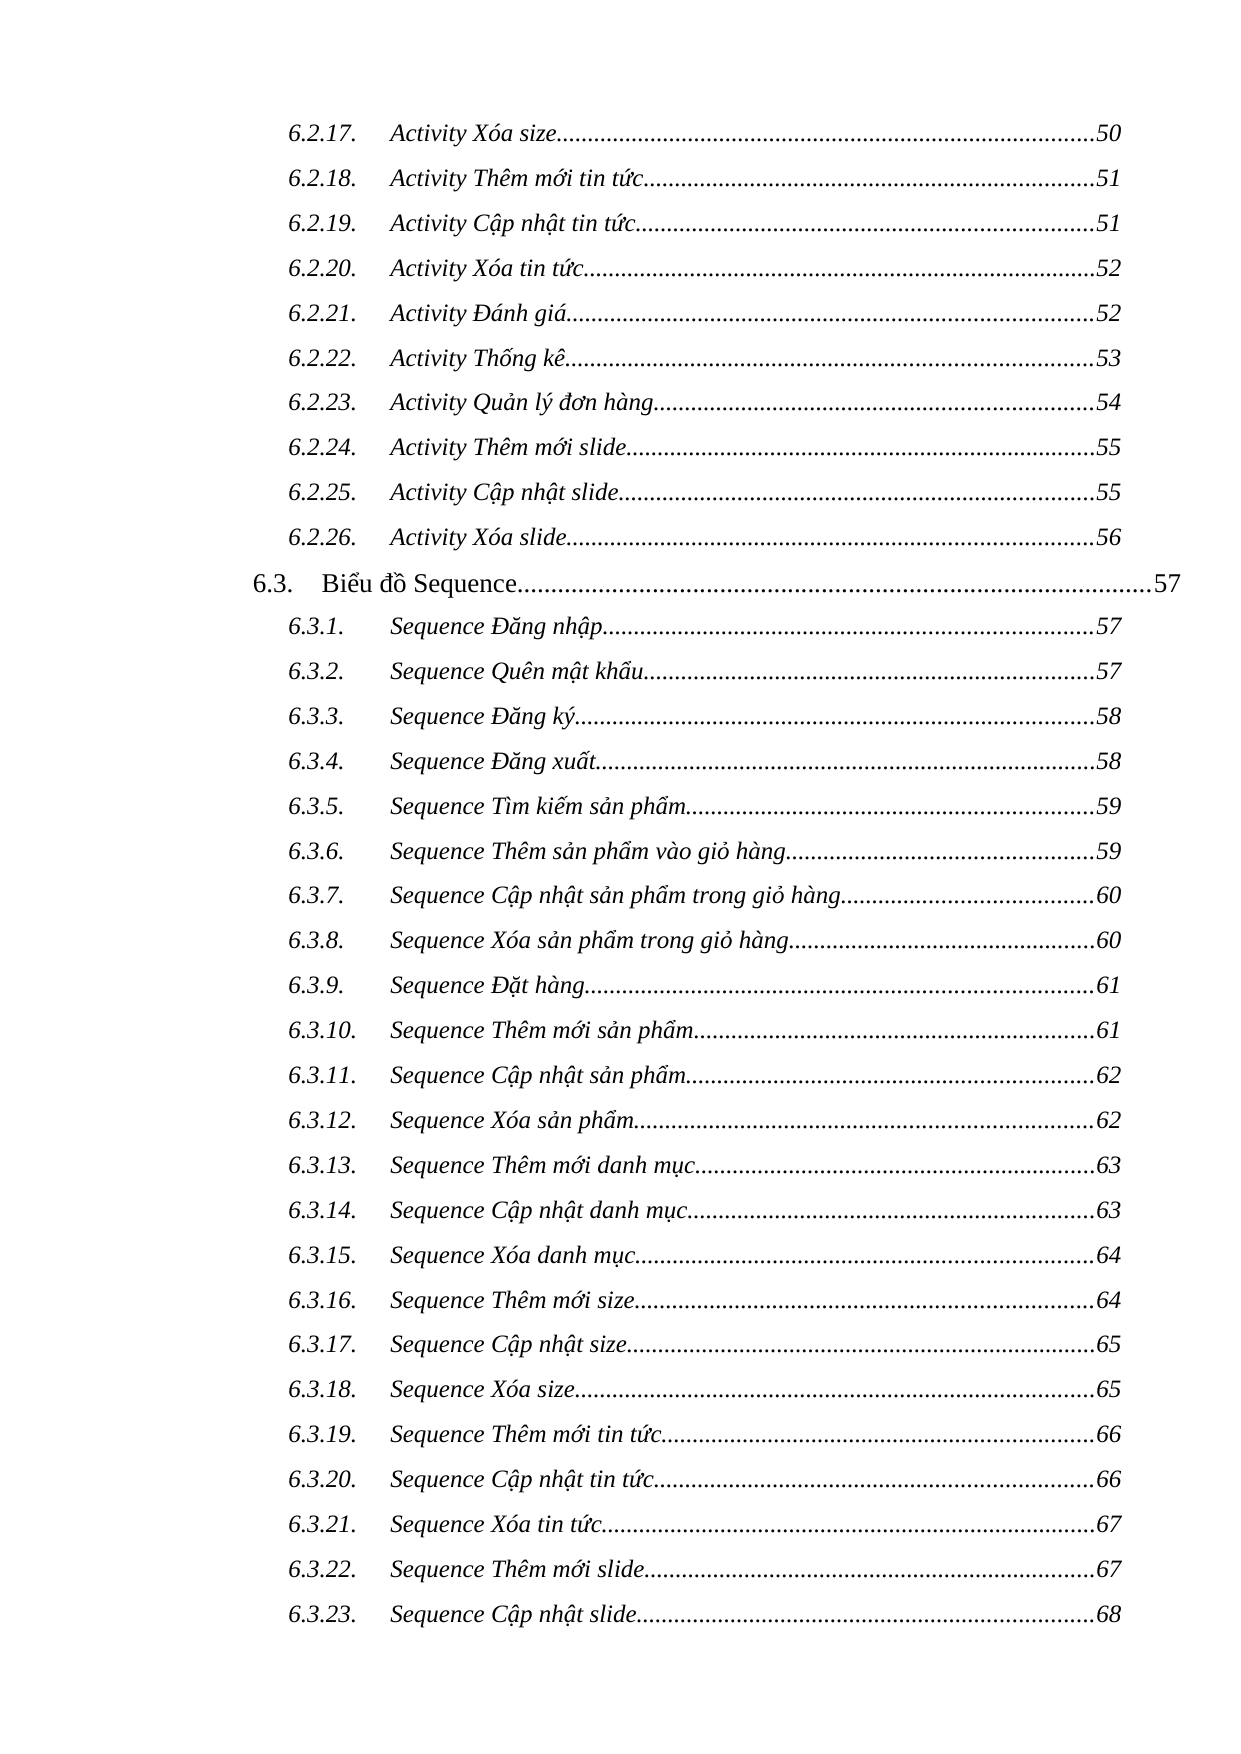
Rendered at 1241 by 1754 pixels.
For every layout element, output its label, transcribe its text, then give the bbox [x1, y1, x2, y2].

text 6.3.11. Sequence Cập nhật sản phẩm 62 [288, 1060, 1122, 1089]
text 6.3.14. Sequence Cập nhật danh mục 63 [288, 1195, 1122, 1224]
text 6.3.23. Sequence Cập nhật slide 68 [288, 1599, 1122, 1628]
text 6.3.6. Sequence Thêm sản phẩm vào giỏ hàng 59 [288, 836, 1122, 864]
text 6.3.5. Sequence Tìm kiếm sản phẩm 59 [288, 791, 1122, 819]
text 6.2.19. Activity Cập nhật tin tức 51 [288, 208, 1122, 237]
text 6.3. Biểu đồ Sequence 57 [253, 567, 1122, 598]
text 6.3.1. Sequence Đăng nhập 57 [288, 611, 1122, 640]
text 6.3.20. Sequence Cập nhật tin tức 66 [288, 1464, 1122, 1493]
text 6.2.18. Activity Thêm mới tin tức 51 [288, 163, 1122, 192]
text 6.2.21. Activity Đánh giá 52 [288, 298, 1122, 326]
text 6.2.25. Activity Cập nhật slide 55 [288, 477, 1122, 506]
text 6.3.2. Sequence Quên mật khẩu 57 [288, 656, 1122, 685]
text 6.3.8. Sequence Xóa sản phẩm trong giỏ hàng 60 [288, 926, 1122, 954]
text 6.3.22. Sequence Thêm mới slide 67 [288, 1554, 1122, 1583]
text 6.2.26. Activity Xóa slide 56 [288, 522, 1122, 551]
text 6.3.19. Sequence Thêm mới tin tức 66 [288, 1419, 1122, 1448]
text 6.3.17. Sequence Cập nhật size 65 [288, 1329, 1122, 1358]
text 6.3.12. Sequence Xóa sản phẩm 62 [288, 1105, 1122, 1134]
text 6.3.3. Sequence Đăng ký 58 [288, 701, 1122, 730]
text 6.2.20. Activity Xóa tin tức 52 [288, 253, 1122, 282]
text 6.2.24. Activity Thêm mới slide 55 [288, 432, 1122, 461]
text 6.3.21. Sequence Xóa tin tức 67 [288, 1509, 1122, 1538]
text 6.2.17. Activity Xóa size 50 [288, 118, 1122, 147]
text 6.3.18. Sequence Xóa size 65 [288, 1374, 1122, 1403]
text 6.3.15. Sequence Xóa danh mục 64 [288, 1240, 1122, 1268]
text 6.2.23. Activity Quản lý đơn hàng 54 [288, 387, 1122, 416]
text 6.3.13. Sequence Thêm mới danh mục 63 [288, 1150, 1122, 1179]
text 6.3.7. Sequence Cập nhật sản phẩm trong giỏ hàng 60 [288, 881, 1122, 909]
text 6.2.22. Activity Thống kê 53 [288, 343, 1122, 371]
text 6.3.4. Sequence Đăng xuất 58 [288, 746, 1122, 775]
text 6.3.9. Sequence Đặt hàng 61 [288, 970, 1122, 999]
text 6.3.10. Sequence Thêm mới sản phẩm 61 [288, 1015, 1122, 1044]
text 6.3.16. Sequence Thêm mới size 64 [288, 1285, 1122, 1313]
